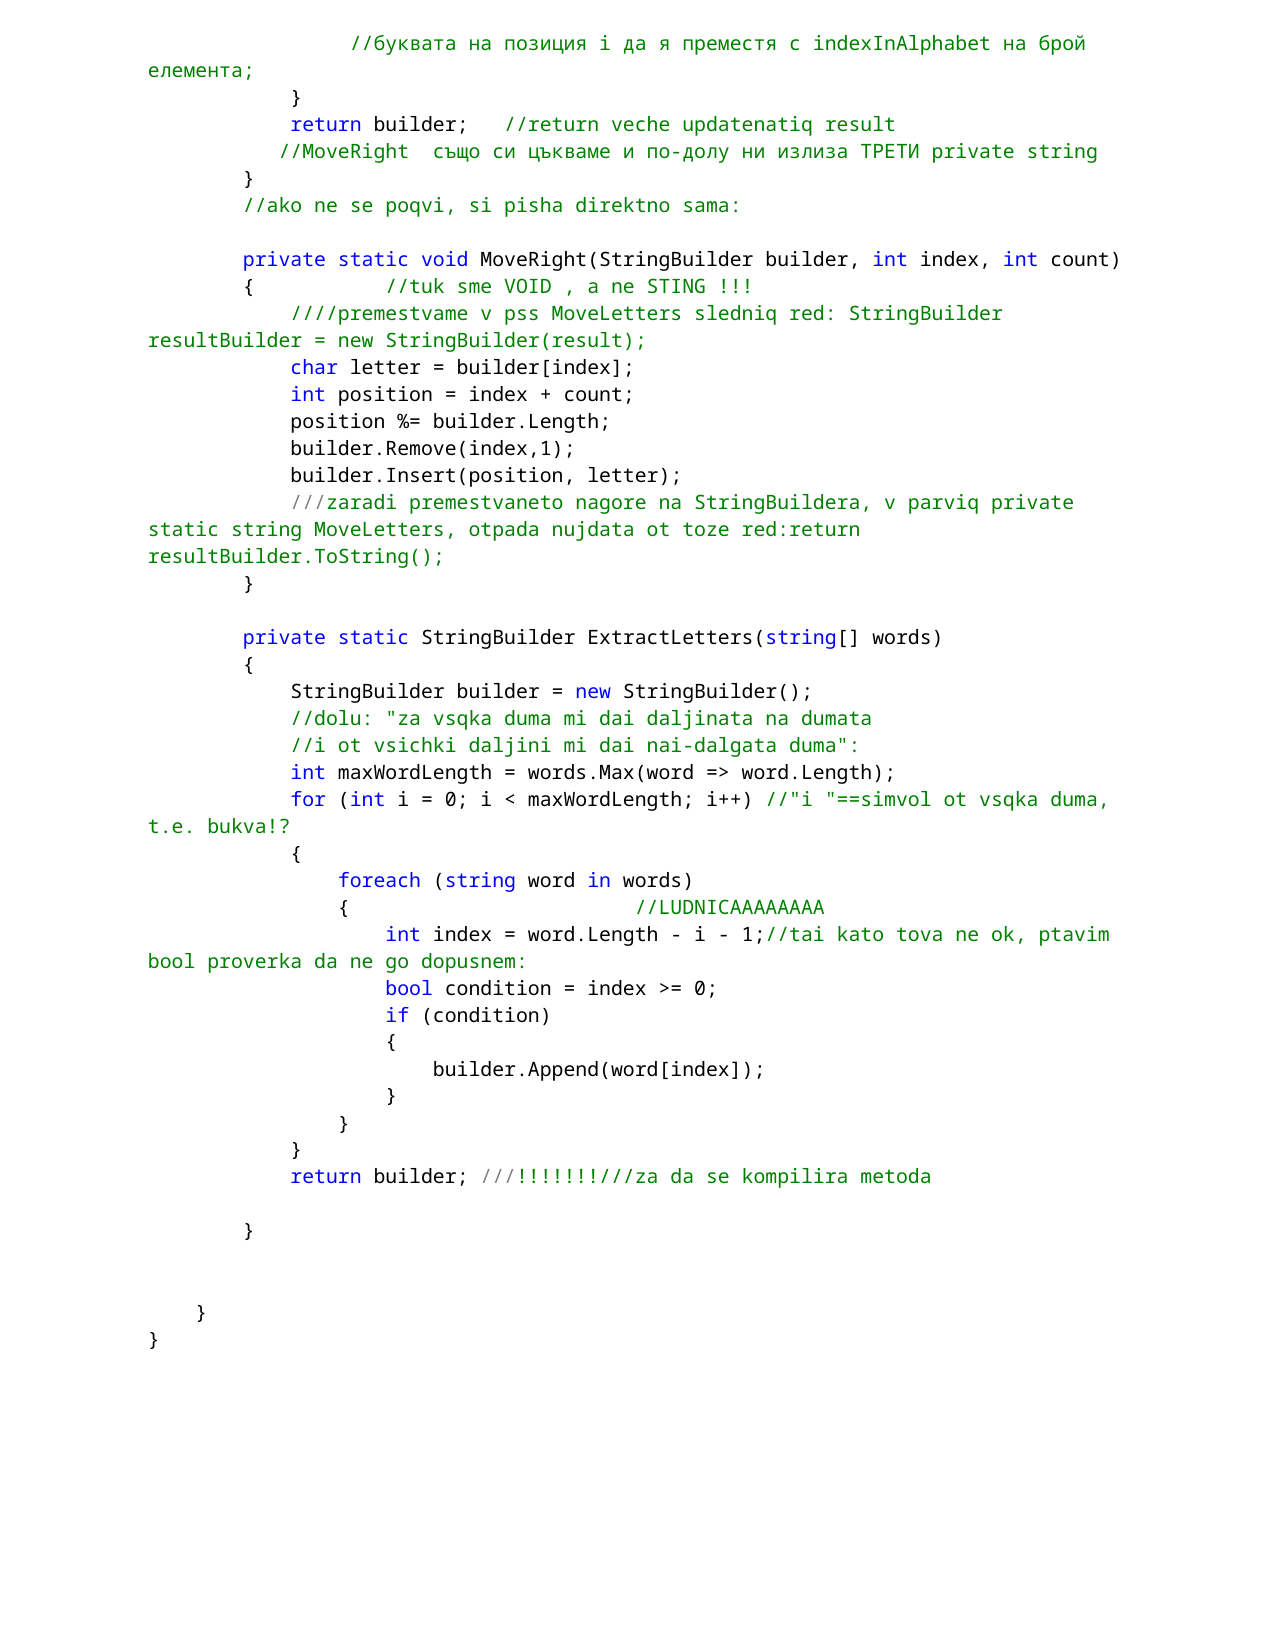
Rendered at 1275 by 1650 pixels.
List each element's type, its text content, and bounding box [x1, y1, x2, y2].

text { //LUDNICAAAAAAAA [148, 893, 1127, 920]
text { [148, 650, 1127, 677]
text private static StringBuilder ExtractLetters(string[] words) [148, 623, 1127, 650]
text } [148, 1217, 1127, 1244]
text bool condition = index >= 0; [148, 974, 1127, 1001]
text position %= builder.Length; [148, 407, 1127, 434]
text int position = index + count; [148, 380, 1127, 407]
text //буквата на позиция i да я преместя с indexInAlphabet на брой елемента; [148, 29, 1127, 83]
text int maxWordLength = words.Max(word => word.Length); [148, 758, 1127, 785]
text StringBuilder builder = new StringBuilder(); [148, 677, 1127, 704]
text char letter = builder[index]; [148, 353, 1127, 380]
text ///zaradi premestvaneto nagore na StringBuildera, v parviq private static string MoveLetters, otpada nujdata ot toze red:return resultBuilder.ToString(); [148, 488, 1127, 569]
text private static void MoveRight(StringBuilder builder, int index, int count) [148, 245, 1127, 272]
text } [148, 1136, 1127, 1163]
text for (int i = 0; i < maxWordLength; i++) //"i "==simvol ot vsqka duma, t.e. bukva!? [148, 785, 1127, 839]
text //dolu: "za vsqka duma mi dai daljinata na dumata [148, 704, 1127, 731]
text return builder; ///!!!!!!!///za da se kompilira metoda [148, 1163, 1127, 1190]
text //MoveRight също си цъкваме и по-долу ни излиза ТРЕТИ private string [148, 137, 1127, 164]
text builder.Remove(index,1); [148, 434, 1127, 461]
text builder.Append(word[index]); [148, 1055, 1127, 1082]
text } [148, 1082, 1127, 1109]
text { //tuk sme VOID , a ne STING !!! [148, 272, 1127, 299]
text } [148, 1326, 1127, 1353]
text ////premestvame v pss MoveLetters sledniq red: StringBuilder resultBuilder = new StringBuilder(result); [148, 299, 1127, 353]
text if (condition) [148, 1001, 1127, 1028]
text //ako ne se poqvi, si pisha direktno sama: [148, 191, 1127, 218]
text //i ot vsichki daljini mi dai nai-dalgata duma": [148, 731, 1127, 758]
text int index = word.Length - i - 1;//tai kato tova ne ok, ptavim bool proverka da ne go dopusnem: [148, 920, 1127, 974]
text } [148, 1109, 1127, 1136]
text builder.Insert(position, letter); [148, 461, 1127, 488]
text { [148, 839, 1127, 866]
text return builder; //return veche updatenatiq result [148, 111, 1127, 137]
text { [148, 1028, 1127, 1055]
text foreach (string word in words) [148, 866, 1127, 893]
text } [148, 1299, 1127, 1326]
text } [148, 569, 1127, 596]
text } [148, 164, 1127, 191]
text } [148, 83, 1127, 111]
